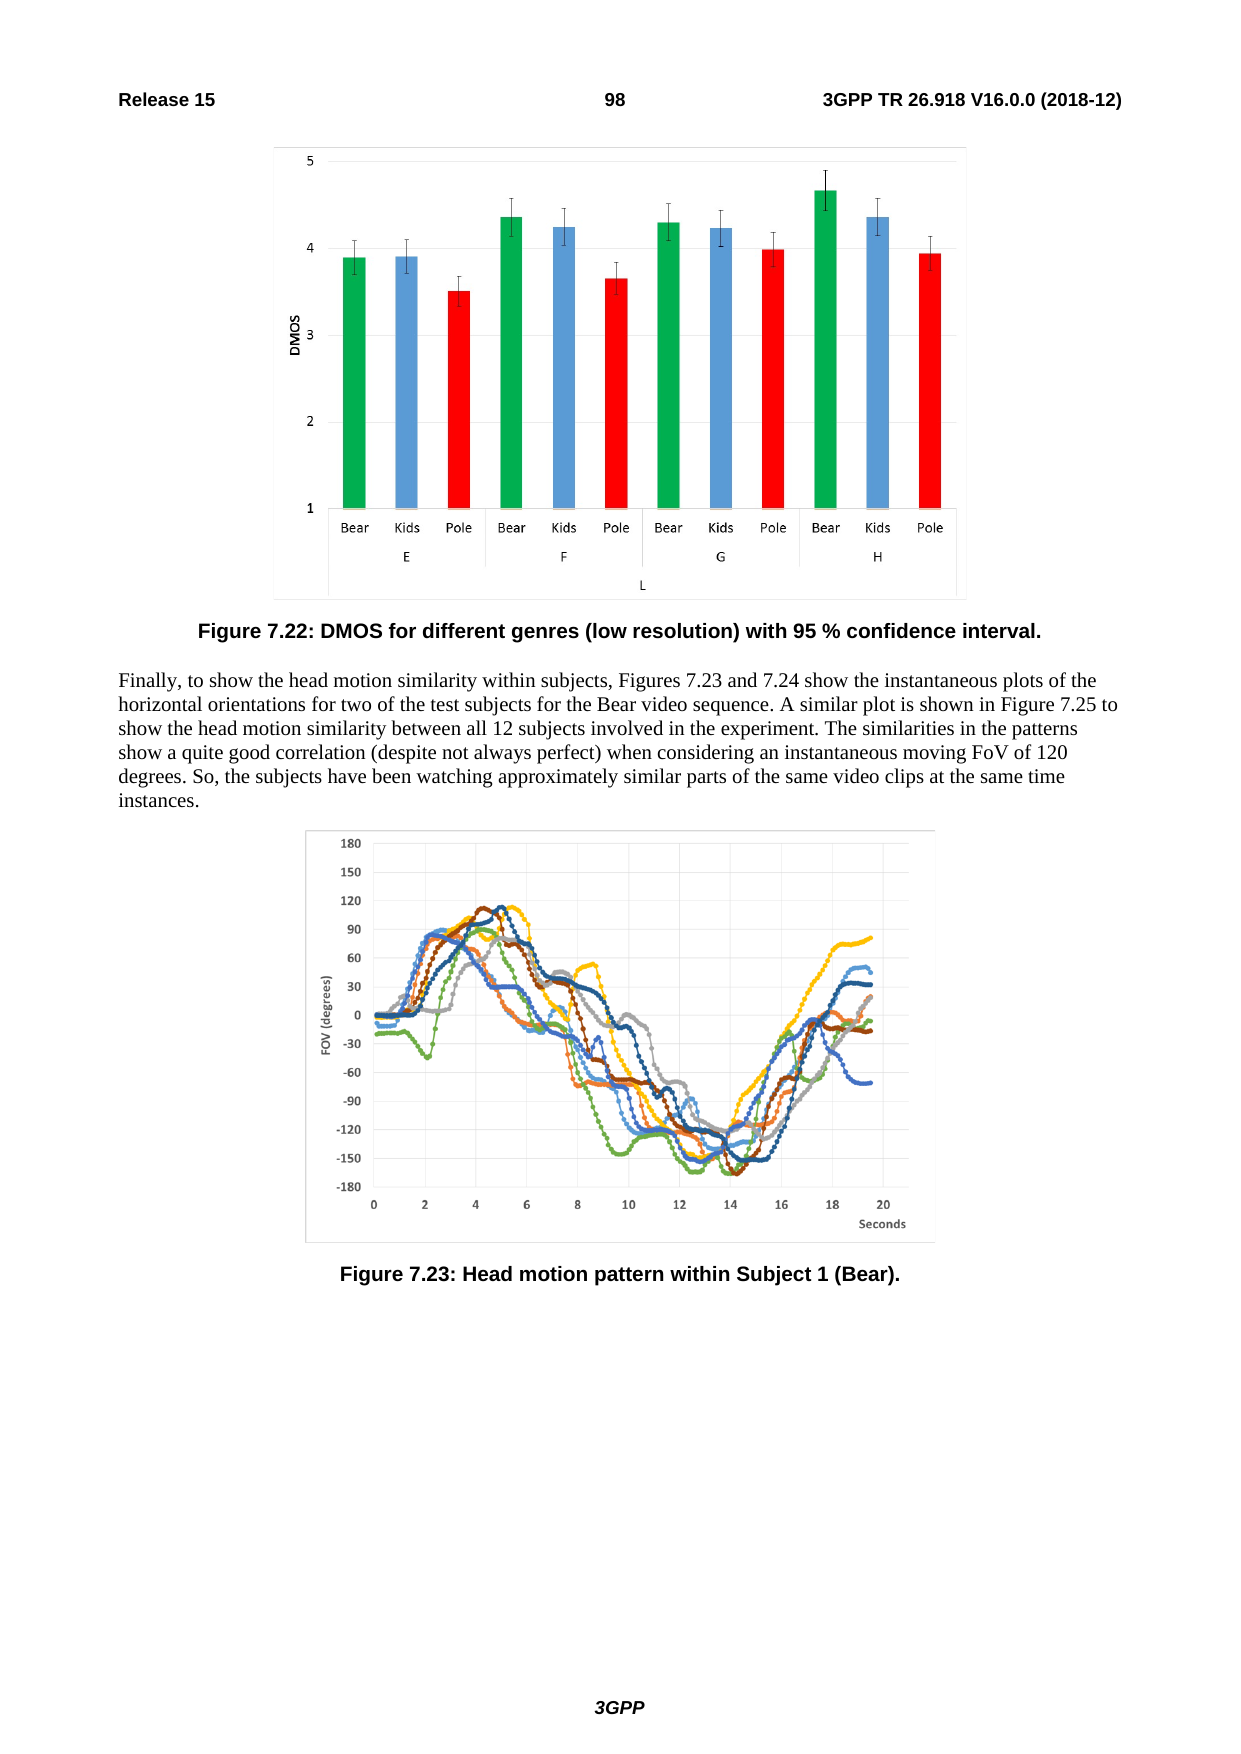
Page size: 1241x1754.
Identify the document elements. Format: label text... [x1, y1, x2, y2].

picture [305, 830, 936, 1243]
text Figure 7.22: DMOS for different genres (low resolution) with 95 % confidence interval. [118, 618, 1122, 642]
picture [273, 147, 967, 600]
text Finally, to show the head motion similarity within subjects, Figures 7.23 and 7.24 show the instantaneous plots of the horizontal orientations for two of the test subjects for the Bear video sequence. A similar plot is shown in Figure 7.25 to show the head motion similarity between all 12 subjects involved in the experiment. The similarities in the patterns show a quite good correlation (despite not always perfect) when considering an instantaneous moving FoV of 120 degrees. So, the subjects have been watching approximately similar parts of the same video clips at the same time instances. [118, 667, 1122, 812]
text Figure 7.23: Head motion pattern within Subject 1 (Bear). [118, 1261, 1122, 1285]
